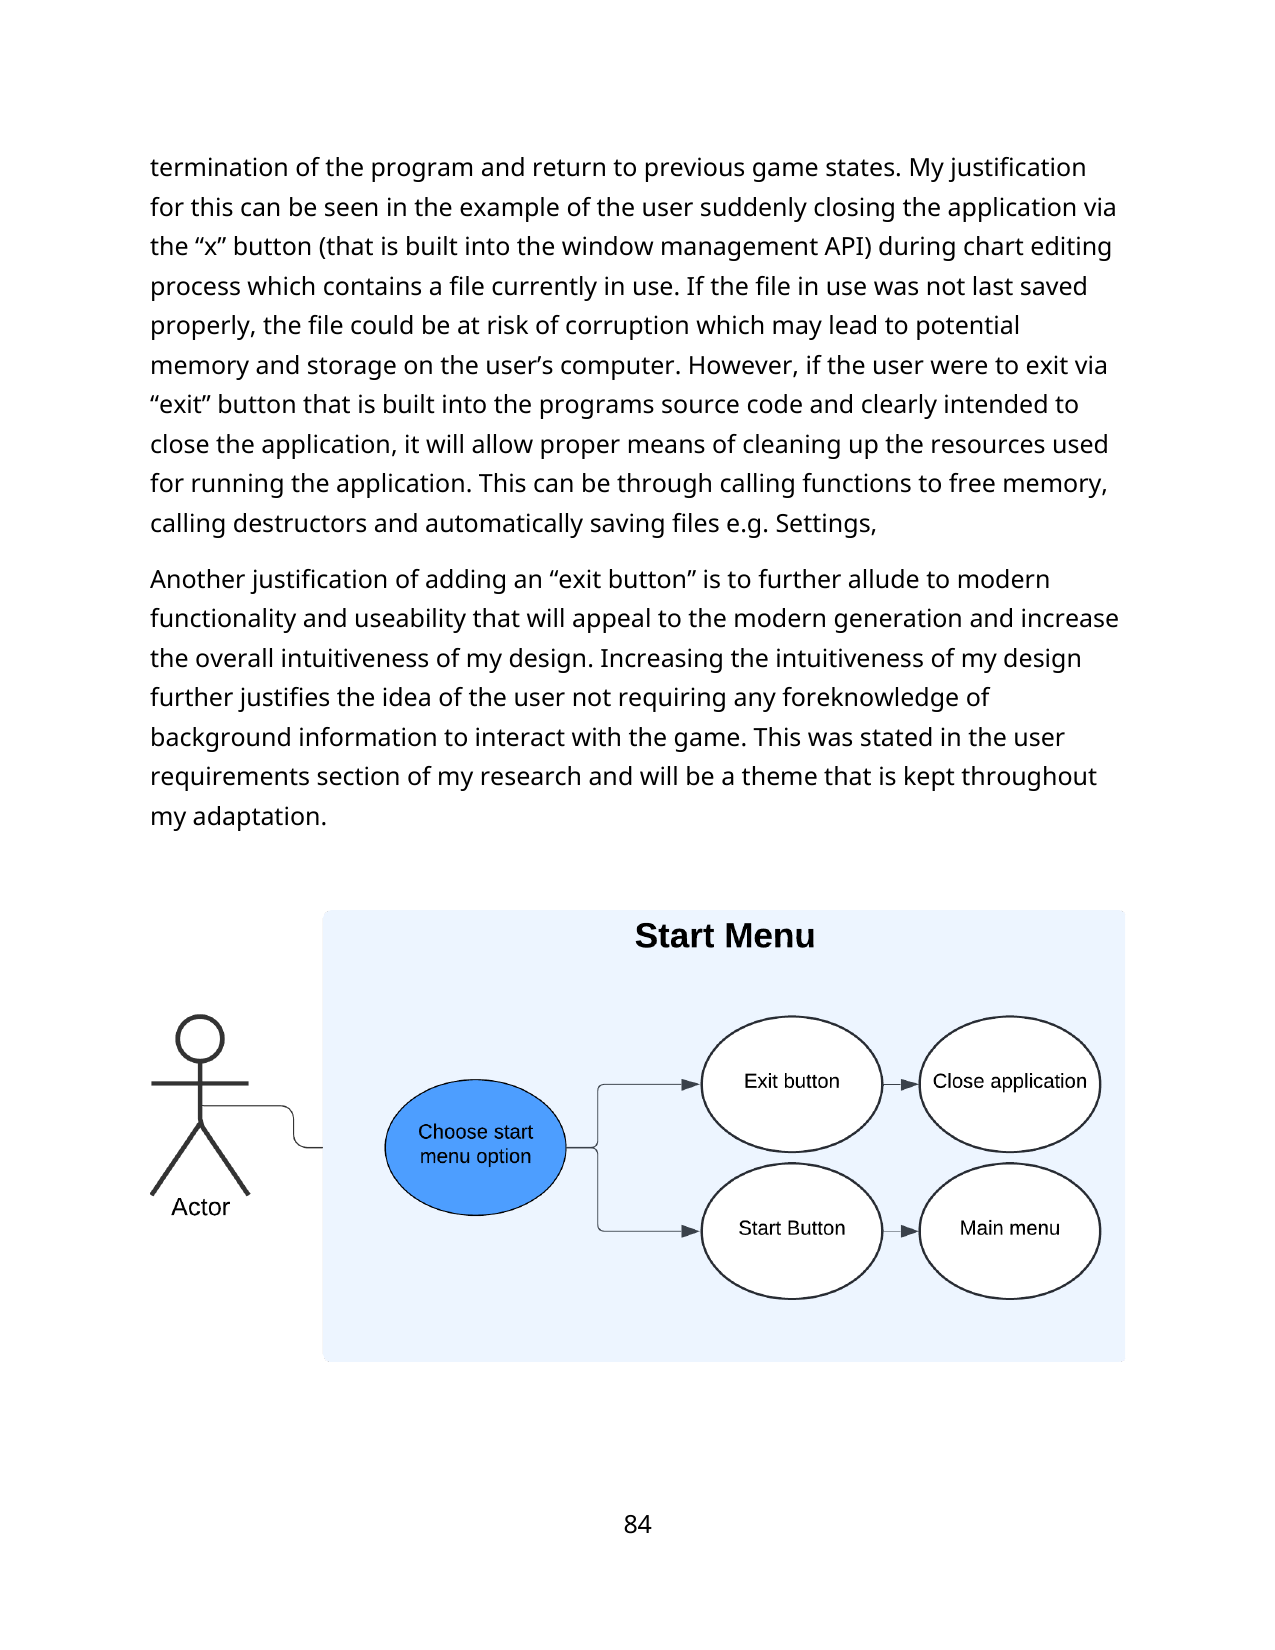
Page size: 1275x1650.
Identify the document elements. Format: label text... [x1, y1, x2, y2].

picture [150, 910, 1125, 1362]
text Another justification of adding an “exit button” is to further allude to modern functionality and useability that will appeal to the modern generation and increase the overall intuitiveness of my design. Increasing the intuitiveness of my design further justifies the idea of the user not requiring any foreknowledge of background information to interact with the game. This was stated in the user requirements section of my research and will be a theme that is kept throughout my adaptation. [150, 561, 1125, 832]
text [150, 150, 1125, 539]
